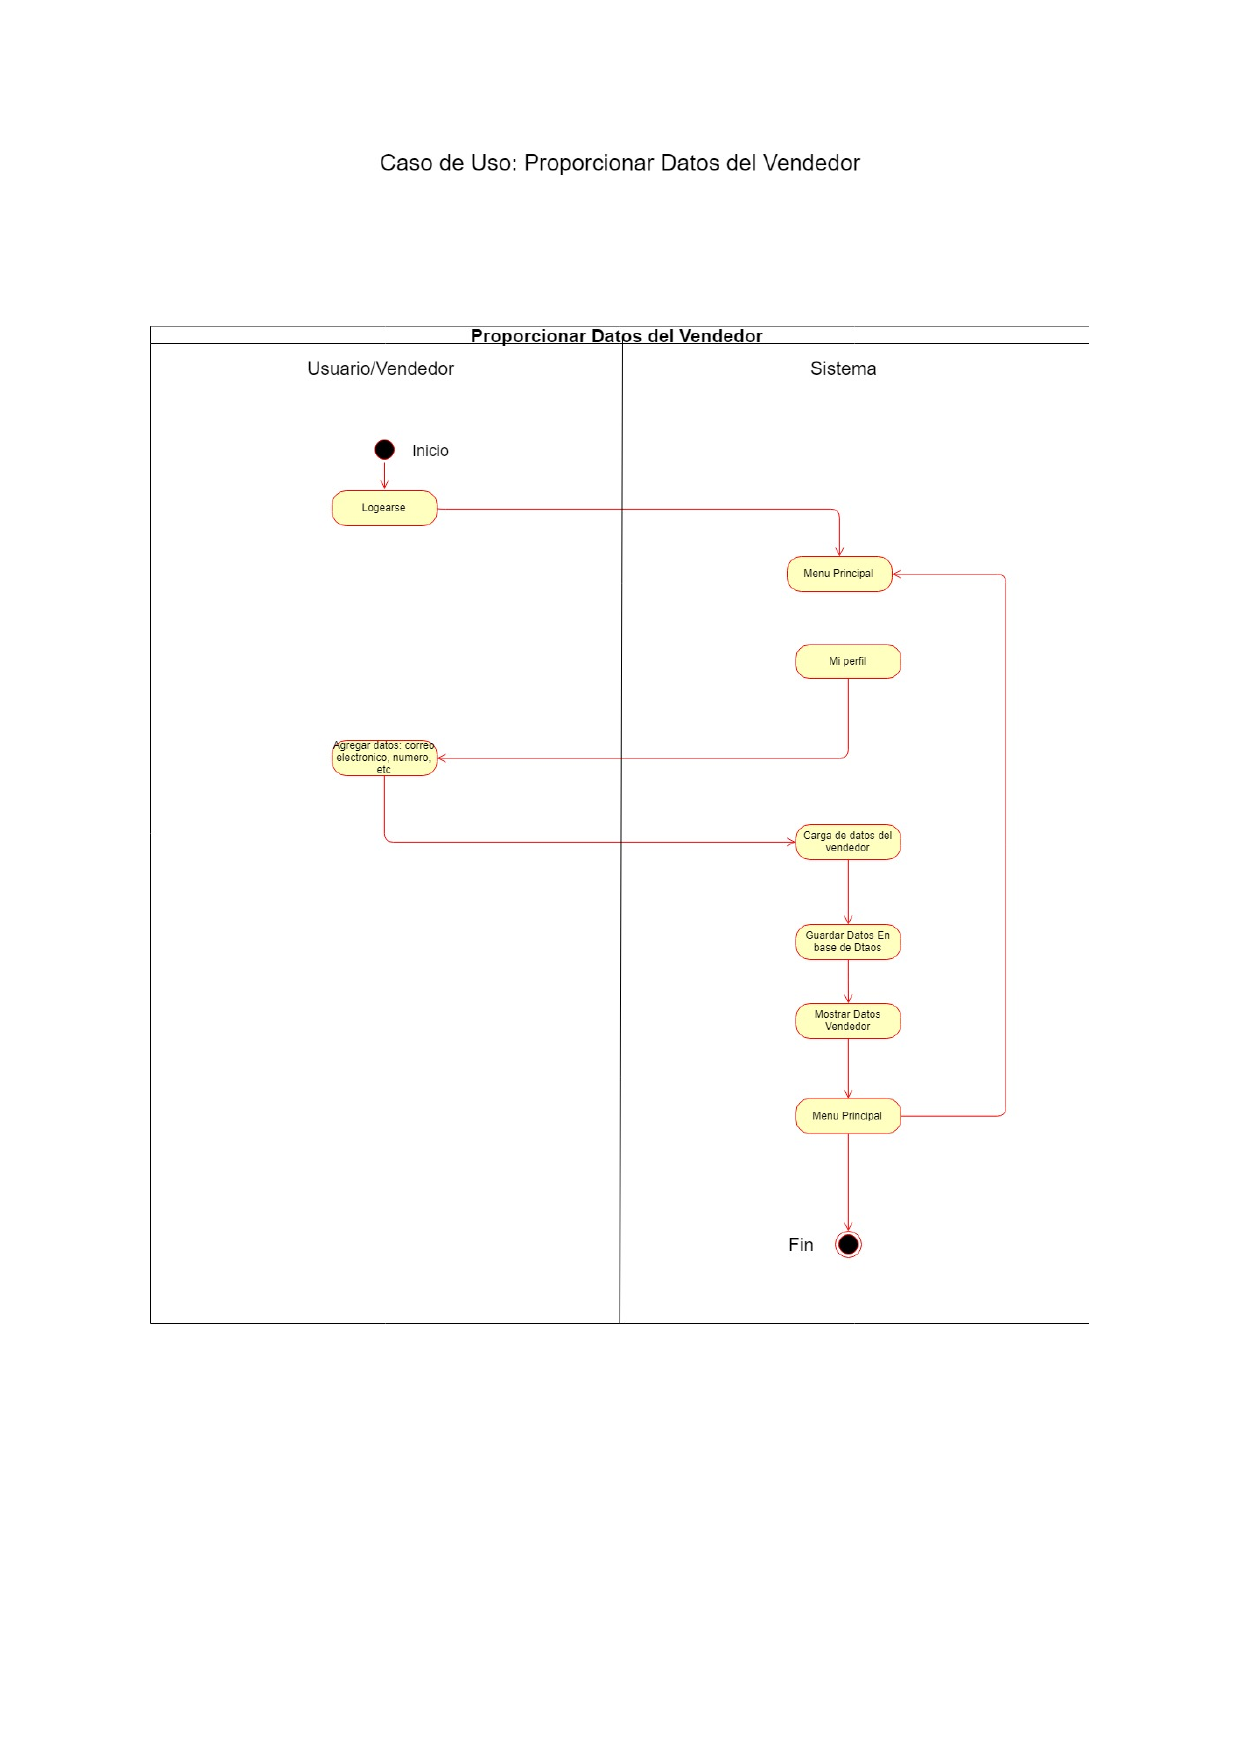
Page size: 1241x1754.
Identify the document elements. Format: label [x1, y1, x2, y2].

picture [150, 150, 1089, 1325]
